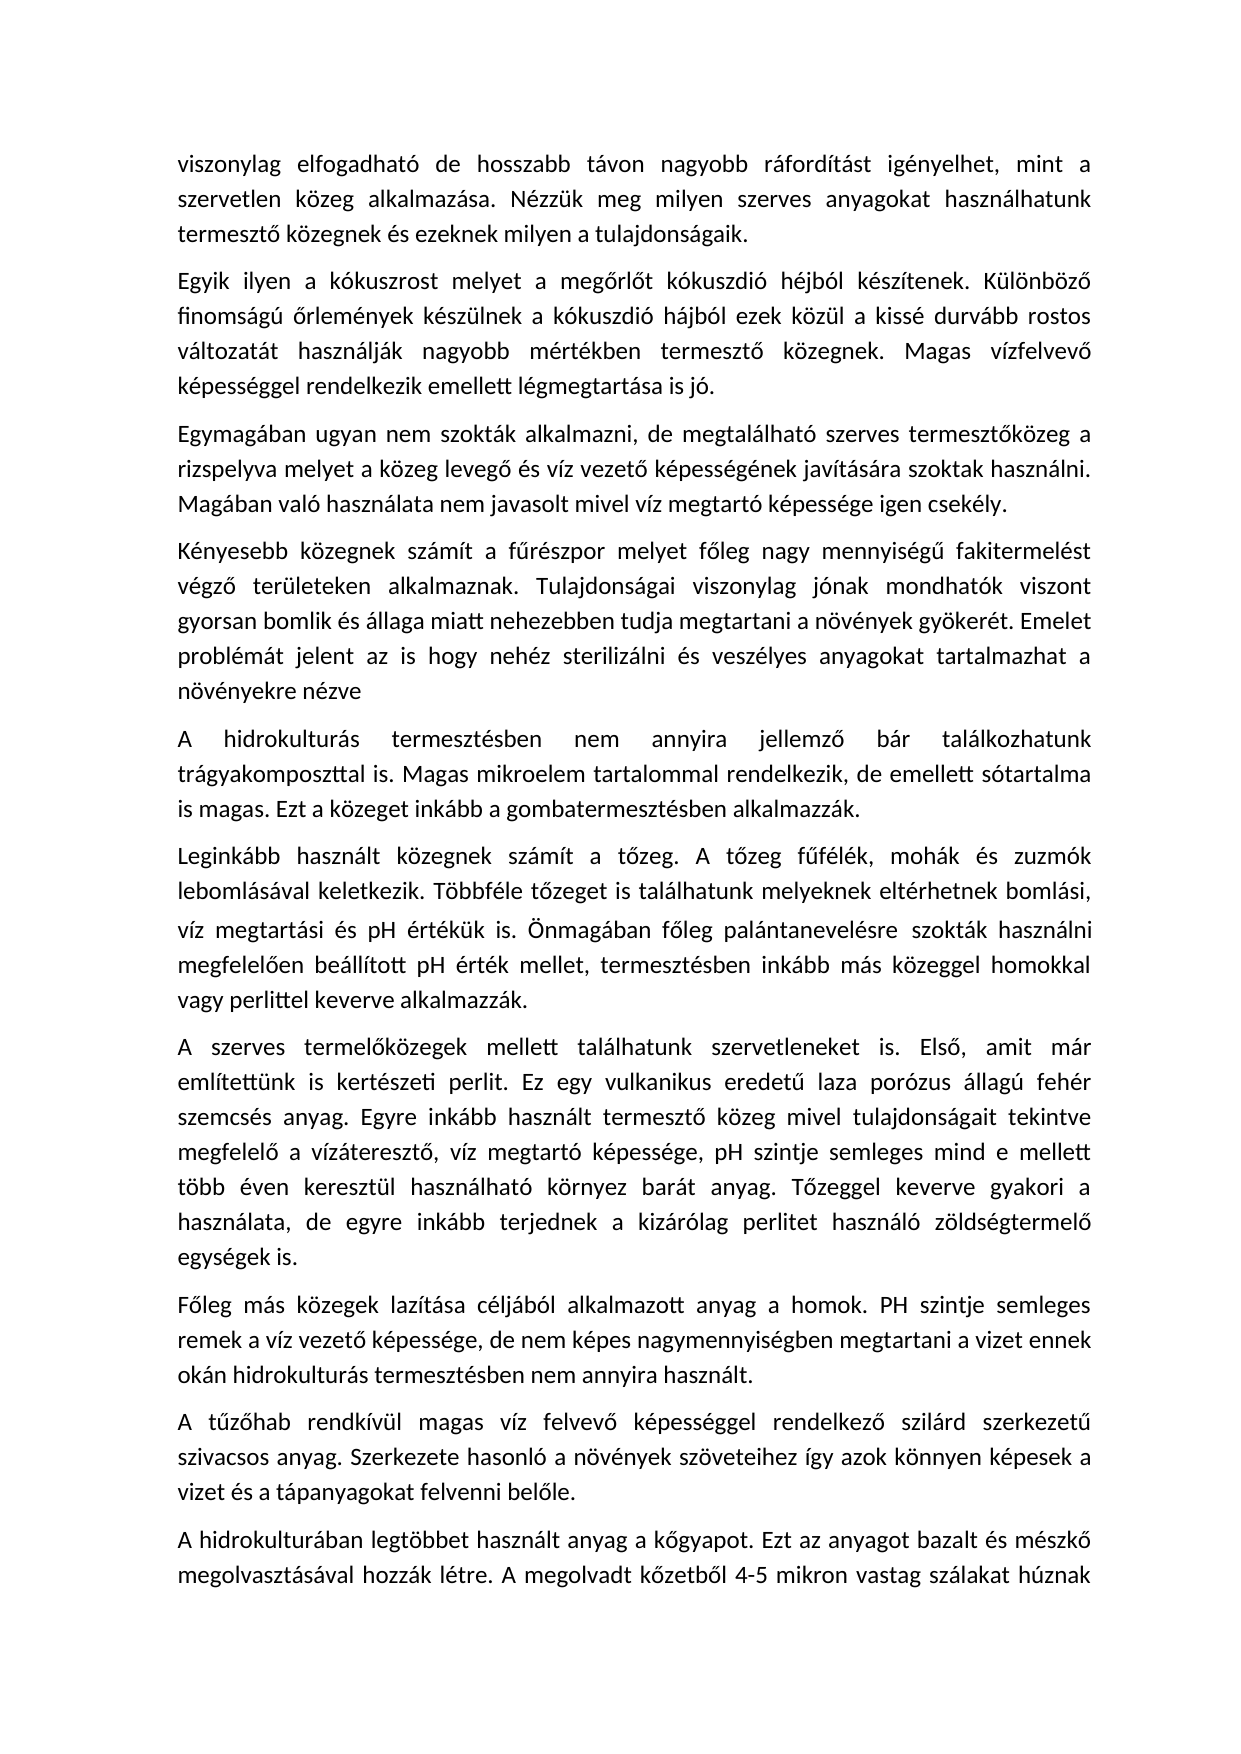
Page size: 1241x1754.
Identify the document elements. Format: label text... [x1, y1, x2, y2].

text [177, 148, 1092, 248]
text Kényesebb közegnek számít a fűrészpor melyet főleg nagy mennyiségű fakitermelést végző területeken alkalmaznak. Tulajdonságai viszonylag jónak mondhatók viszont gyorsan bomlik és állaga miatt nehezebben tudja megtartani a növények gyökerét. Emelet problémát jelent az is hogy nehéz sterilizálni és veszélyes anyagokat tartalmazhat a növényekre nézve [177, 535, 1092, 706]
text A hidrokulturás termesztésben nem annyira jellemző bár találkozhatunk trágyakomposzttal is. Magas mikroelem tartalommal rendelkezik, de emellett sótartalma is magas. Ezt a közeget inkább a gombatermesztésben alkalmazzák. [177, 723, 1092, 823]
text A szerves termelőközegek mellett találhatunk szervetleneket is. Első, amit már említettünk is kertészeti perlit. Ez egy vulkanikus eredetű laza porózus állagú fehér szemcsés anyag. Egyre inkább használt termesztő közeg mivel tulajdonságait tekintve megfelelő a vízáteresztő, víz megtartó képessége, pH szintje semleges mind e mellett több éven keresztül használható környez barát anyag. Tőzeggel keverve gyakori a használata, de egyre inkább terjednek a kizárólag perlitet használó zöldségtermelő egységek is. [177, 1031, 1092, 1272]
text A tűzőhab rendkívül magas víz felvevő képességgel rendelkező szilárd szerkezetű szivacsos anyag. Szerkezete hasonló a növények szöveteihez így azok könnyen képesek a vizet és a tápanyagokat felvenni belőle. [177, 1406, 1092, 1507]
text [177, 1524, 1092, 1589]
text Főleg más közegek lazítása céljából alkalmazott anyag a homok. PH szintje semleges remek a víz vezető képessége, de nem képes nagymennyiségben megtartani a vizet ennek okán hidrokulturás termesztésben nem annyira használt. [177, 1289, 1092, 1389]
text Egyik ilyen a kókuszrost melyet a megőrlőt kókuszdió héjból készítenek. Különböző finomságú őrlemények készülnek a kókuszdió hájból ezek közül a kissé durvább rostos változatát használják nagyobb mértékben termesztő közegnek. Magas vízfelvevő képességgel rendelkezik emellett légmegtartása is jó. [177, 265, 1092, 401]
text Leginkább használt közegnek számít a tőzeg. A tőzeg fűfélék, mohák és zuzmók lebomlásával keletkezik. Többféle tőzeget is találhatunk melyeknek eltérhetnek bomlási, víz megtartási és pH értékük is. Önmagában főleg palántanevelésre szokták használni megfelelően beállított pH érték mellet, termesztésben inkább más közeggel homokkal vagy perlittel keverve alkalmazzák. [177, 840, 1092, 1014]
text Egymagában ugyan nem szokták alkalmazni, de megtalálható szerves termesztőközeg a rizspelyva melyet a közeg levegő és víz vezető képességének javítására szoktak használni. Magában való használata nem javasolt mivel víz megtartó képessége igen csekély. [177, 418, 1092, 518]
